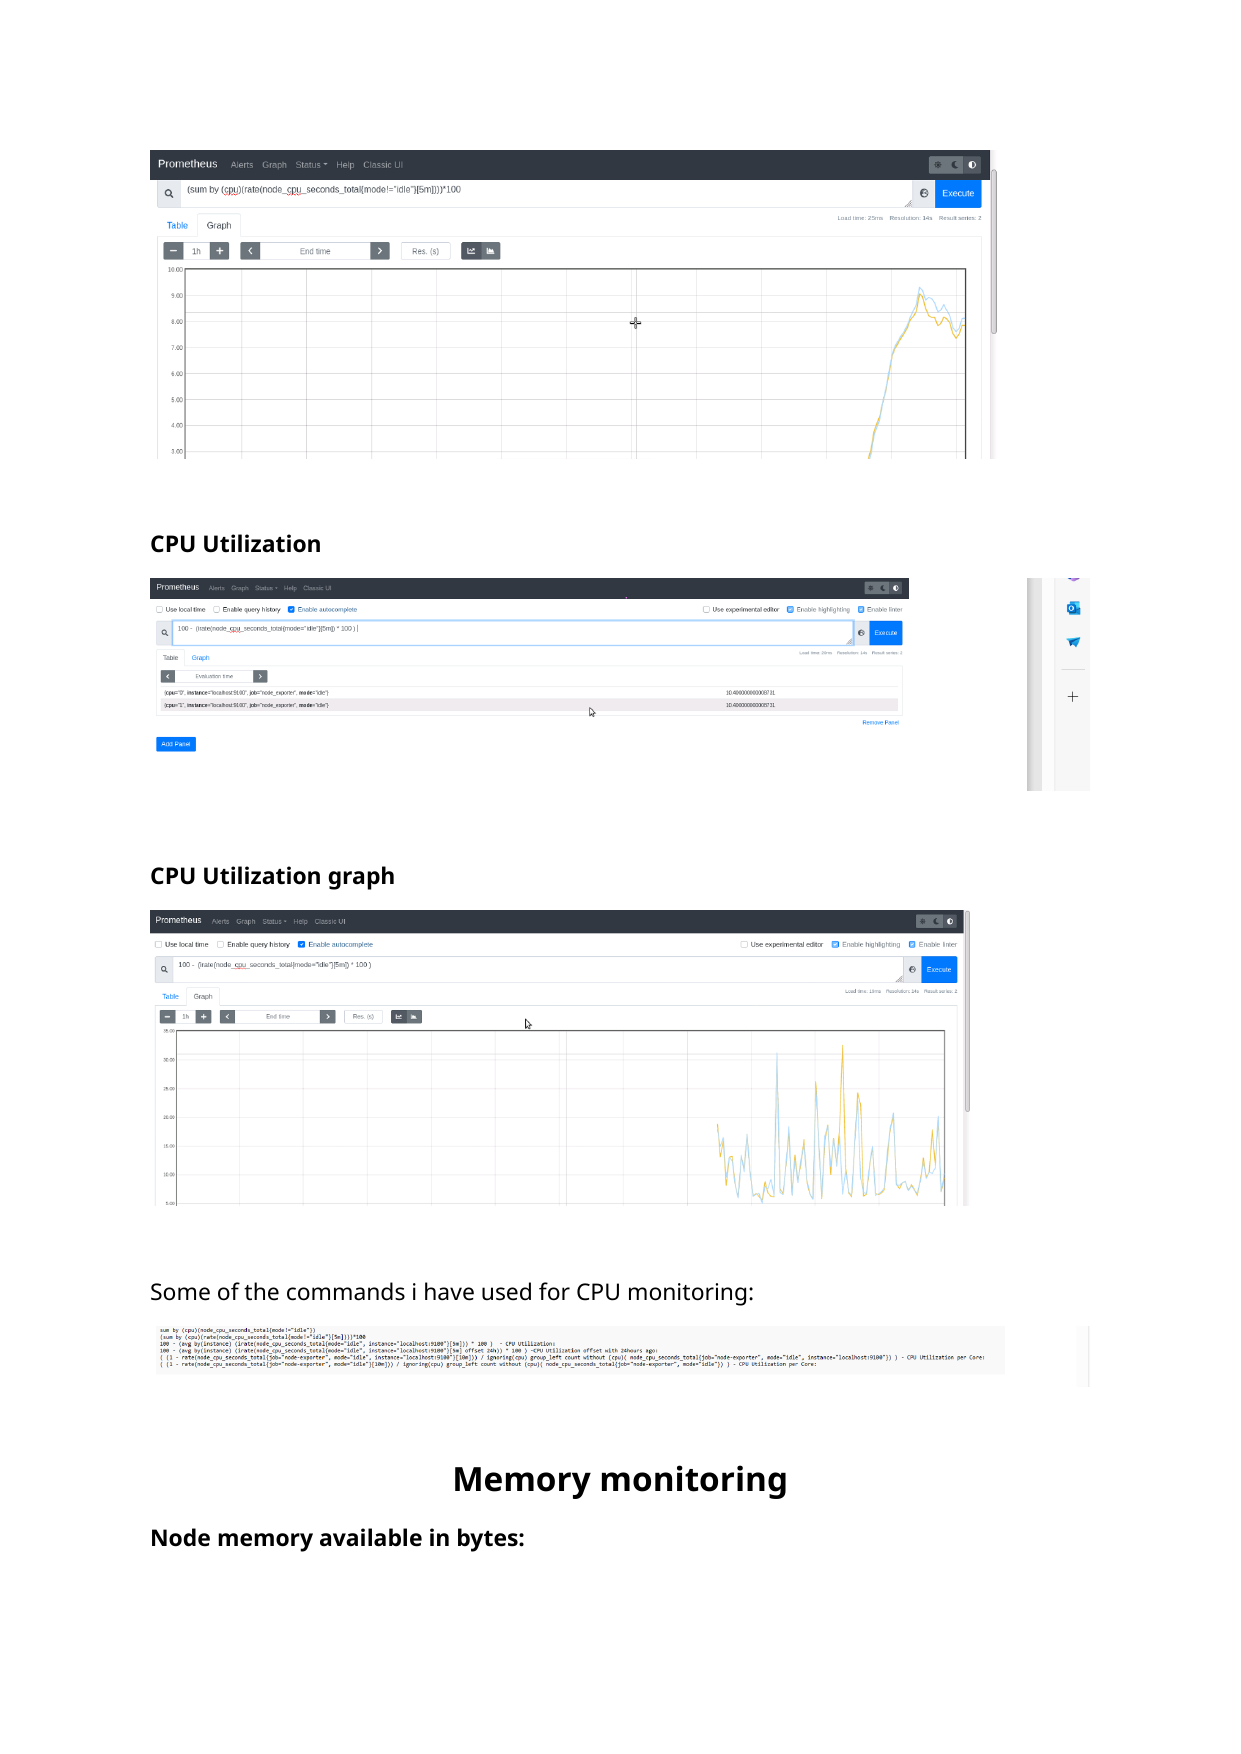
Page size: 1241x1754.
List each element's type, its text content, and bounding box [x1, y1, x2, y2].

picture [150, 1326, 1091, 1387]
picture [150, 150, 1091, 459]
picture [150, 578, 1091, 791]
text Memory monitoring [150, 1456, 1090, 1502]
text CPU Utilization graph [150, 860, 1090, 891]
text Node memory available in bytes: [150, 1522, 1090, 1553]
text CPU Utilization [150, 528, 1090, 559]
picture [150, 910, 1091, 1206]
text Some of the commands i have used for CPU monitoring: [150, 1276, 1090, 1307]
